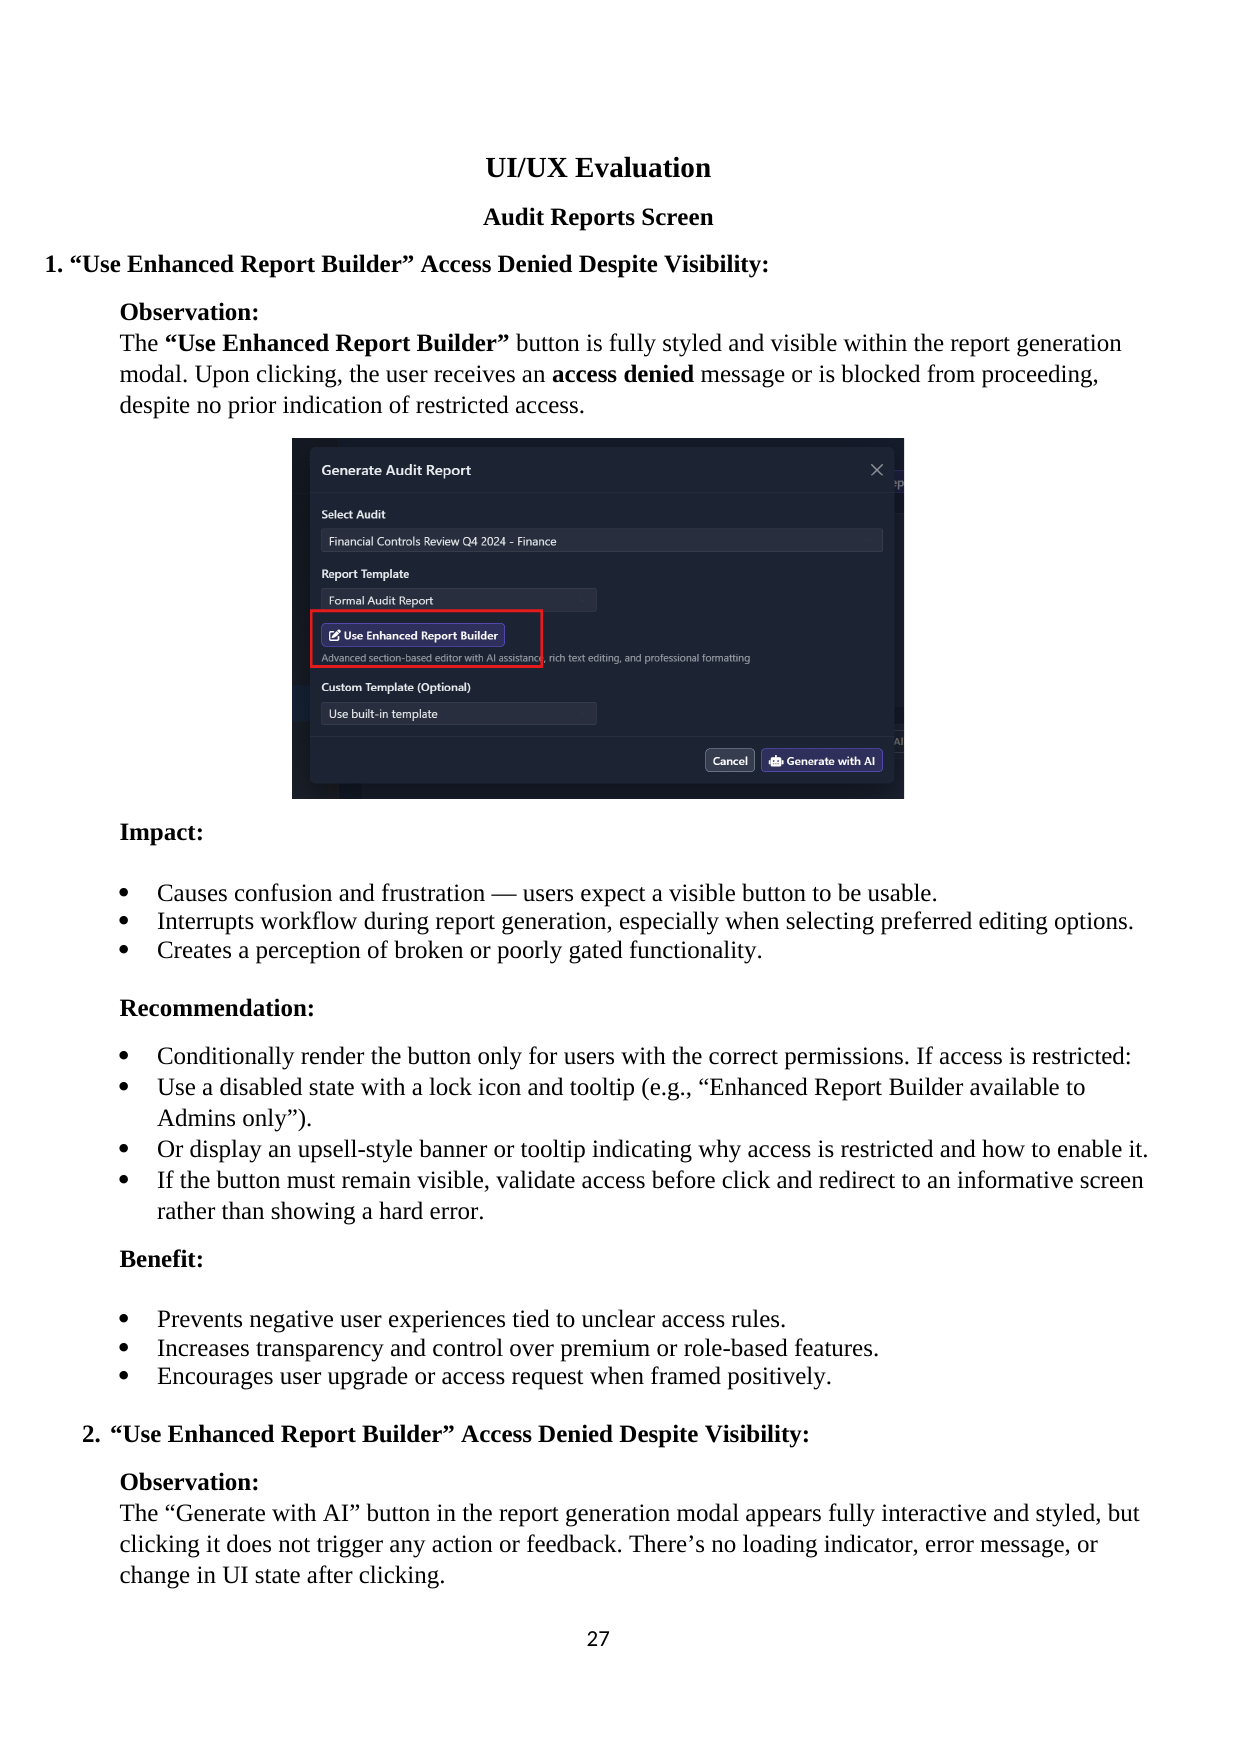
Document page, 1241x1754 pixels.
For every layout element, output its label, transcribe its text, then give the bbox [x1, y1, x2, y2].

text Observation: The “Use Enhanced Report Builder” button is fully styled and visible within the report generation modal. Upon clicking, the user receives an access denied message or is blocked from proceeding, despite no prior indication of restricted access. [119, 297, 1152, 419]
text Benefit: [44, 1302, 1152, 1331]
list If the button must remain visible, validate access before click and redirect to an informative screen rather than showing a hard error. [119, 1223, 1152, 1283]
text 1. “Use Enhanced Report Builder” Access Denied Despite Visibility: [44, 249, 1152, 278]
text Audit Reports Screen [44, 202, 1152, 231]
list Use a disabled state with a lock icon and tooltip (e.g., “Enhanced Report Builder available to Admins only”). [119, 1130, 1152, 1190]
list Prevents negative user experiences tied to unclear access rules. [119, 1362, 1152, 1391]
list “Use Enhanced Report Builder” Access Denied Despite Visibility: [82, 1536, 1152, 1565]
text Impact: [44, 817, 1152, 846]
list Increases transparency and control over premium or role-based features. [119, 1420, 1152, 1449]
list Encourages user upgrade or access request when framed positively. [119, 1478, 1152, 1507]
text Recommendation: [44, 1051, 1152, 1080]
list Interrupts workflow during report generation, especially when selecting preferred editing options. [119, 936, 1152, 964]
picture [292, 438, 905, 799]
list Creates a perception of broken or poorly gated functionality. [119, 993, 1152, 1022]
list Conditionally render the button only for users with the correct permissions. If access is restricted: [119, 1099, 1152, 1128]
text UI/UX Evaluation [44, 150, 1152, 183]
list Or display an upsell-style banner or tooltip indicating why access is restricted and how to enable it. [119, 1192, 1152, 1221]
list Causes confusion and frustration — users expect a visible button to be usable. [119, 878, 1152, 906]
